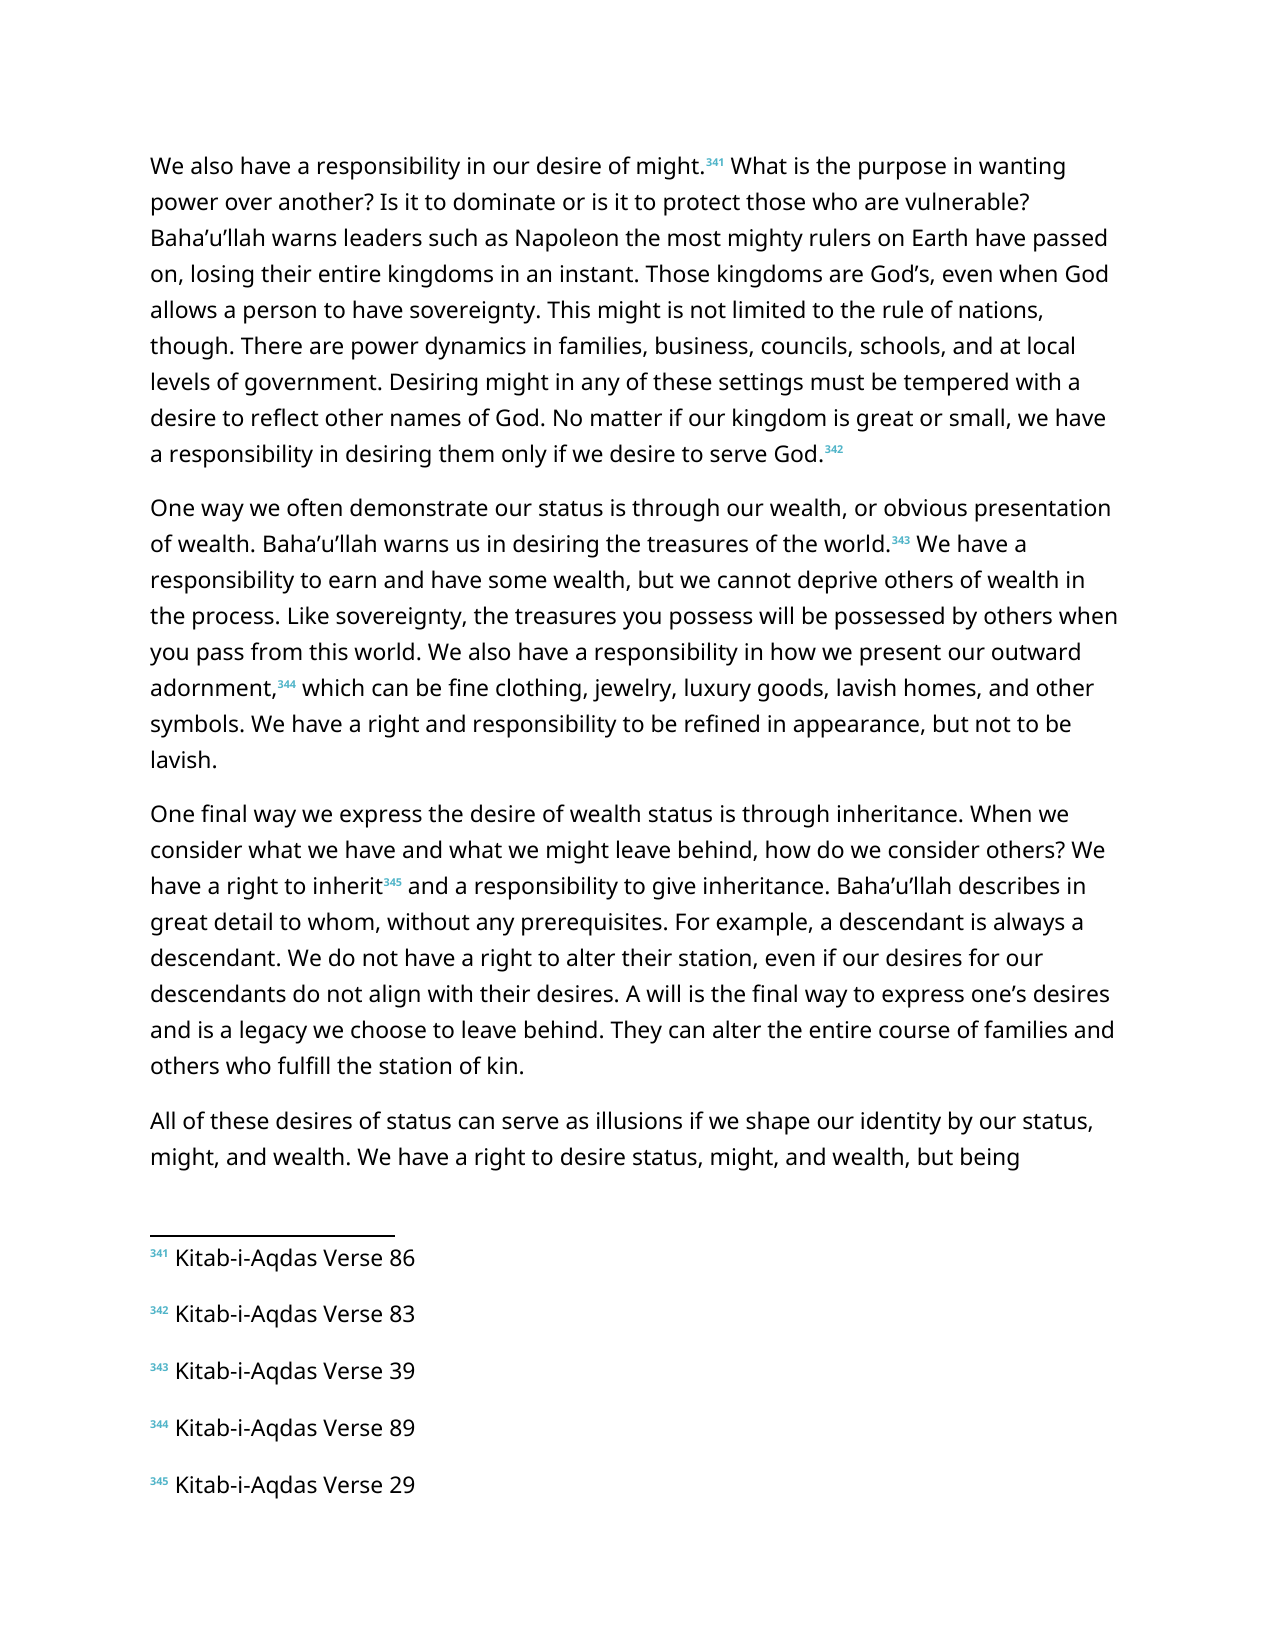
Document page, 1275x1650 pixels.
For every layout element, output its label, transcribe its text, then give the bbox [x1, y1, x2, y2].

text We also have a responsibility in our desire of might. What is the purpose in wanting power over another? Is it to dominate or is it to protect those who are vulnerable? Baha’u’llah warns leaders such as Napoleon the most mighty rulers on Earth have passed on, losing their entire kingdoms in an instant. Those kingdoms are God’s, even when God allows a person to have sovereignty. This might is not limited to the rule of nations, though. There are power dynamics in families, business, councils, schools, and at local levels of government. Desiring might in any of these settings must be tempered with a desire to reflect other names of God. No matter if our kingdom is great or small, we have a responsibility in desiring them only if we desire to serve God. [150, 150, 1125, 469]
text One final way we express the desire of wealth status is through inheritance. When we consider what we have and what we might leave behind, how do we consider others? We have a right to inherit and a responsibility to give inheritance. Baha’u’llah describes in great detail to whom, without any prerequisites. For example, a descendant is always a descendant. We do not have a right to alter their station, even if our desires for our descendants do not align with their desires. A will is the final way to express one’s desires and is a legacy we choose to leave behind. They can alter the entire course of families and others who fulfill the station of kin. [150, 798, 1125, 1081]
text One way we often demonstrate our status is through our wealth, or obvious presentation of wealth. Baha’u’llah warns us in desiring the treasures of the world. We have a responsibility to earn and have some wealth, but we cannot deprive others of wealth in the process. Like sovereignty, the treasures you possess will be possessed by others when you pass from this world. We also have a responsibility in how we present our outward adornment, which can be fine clothing, jewelry, luxury goods, lavish homes, and other symbols. We have a right and responsibility to be refined in appearance, but not to be lavish. [150, 492, 1125, 775]
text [150, 1105, 1125, 1172]
